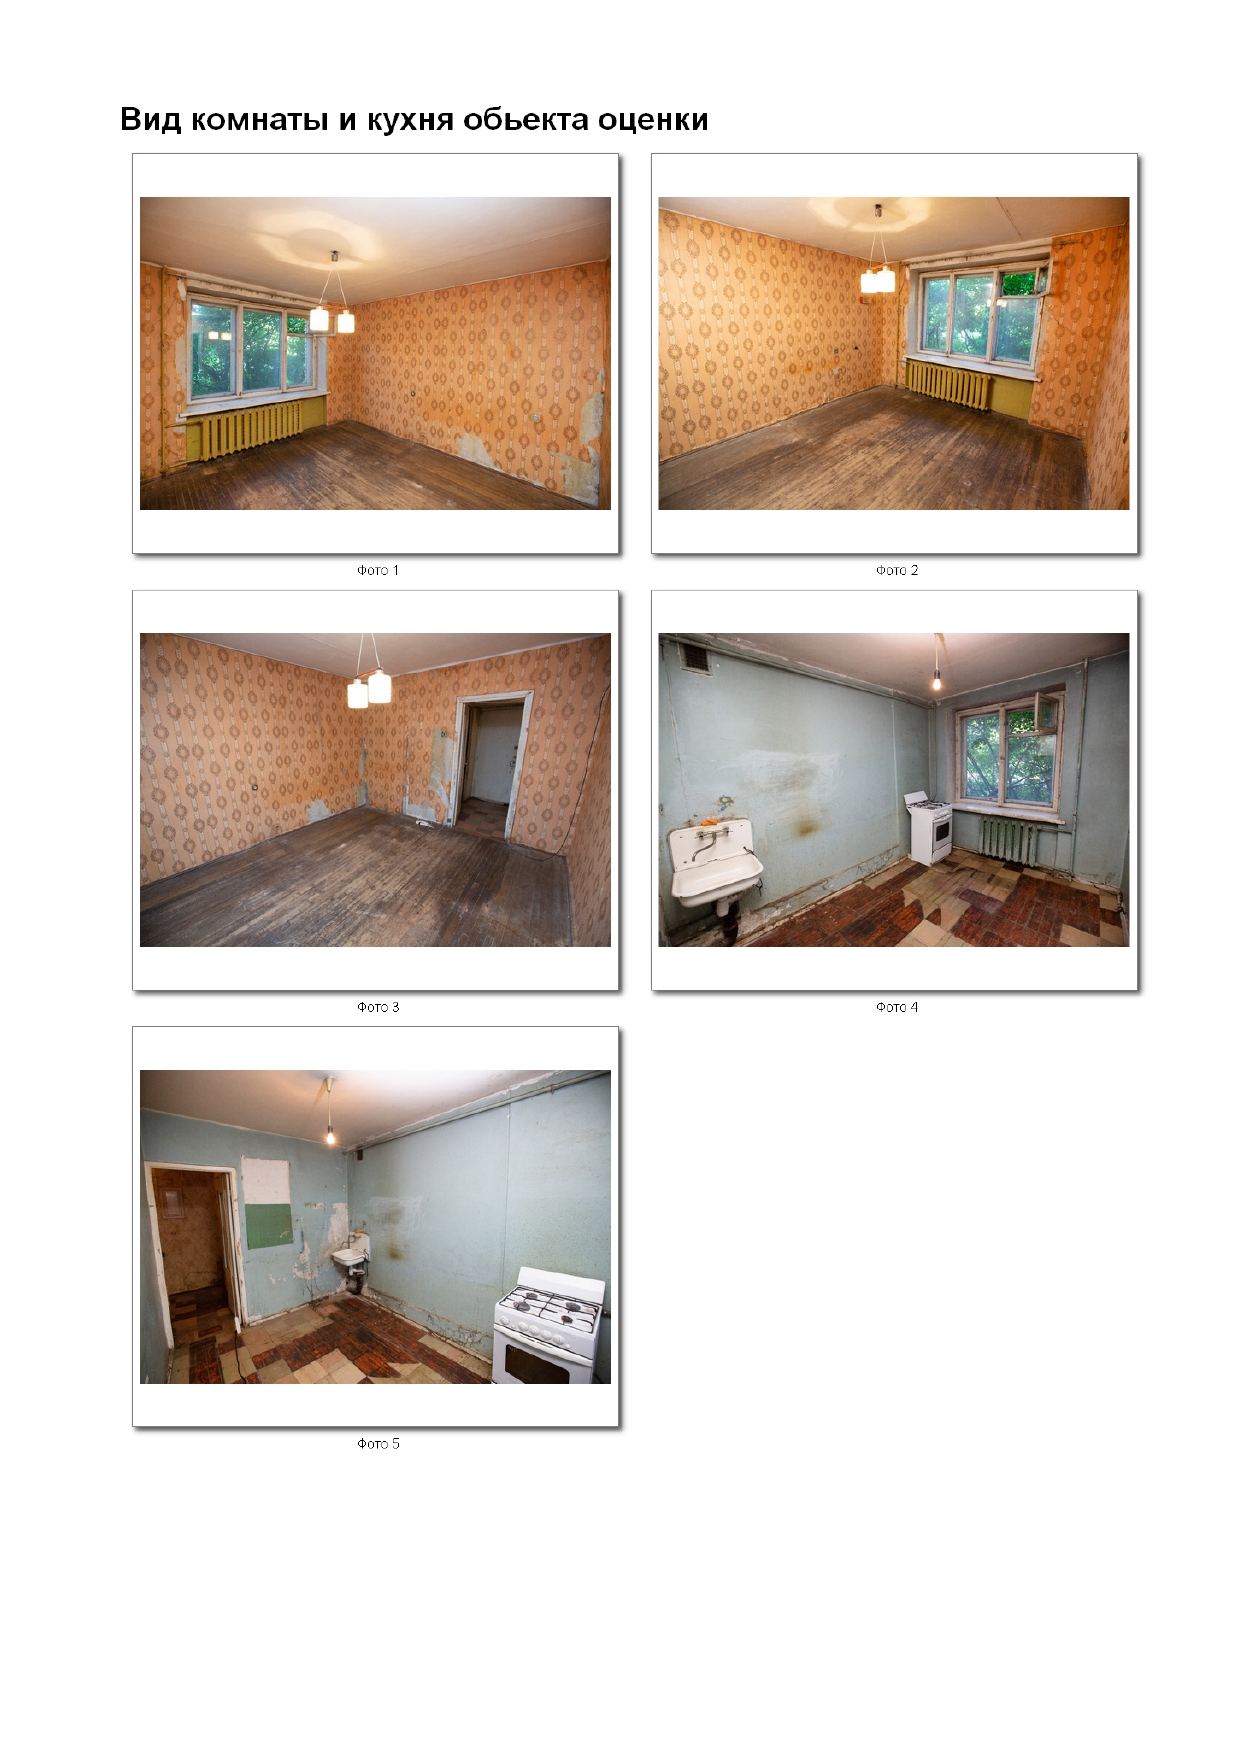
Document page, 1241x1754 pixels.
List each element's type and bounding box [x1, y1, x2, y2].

picture [93, 75, 1182, 1484]
